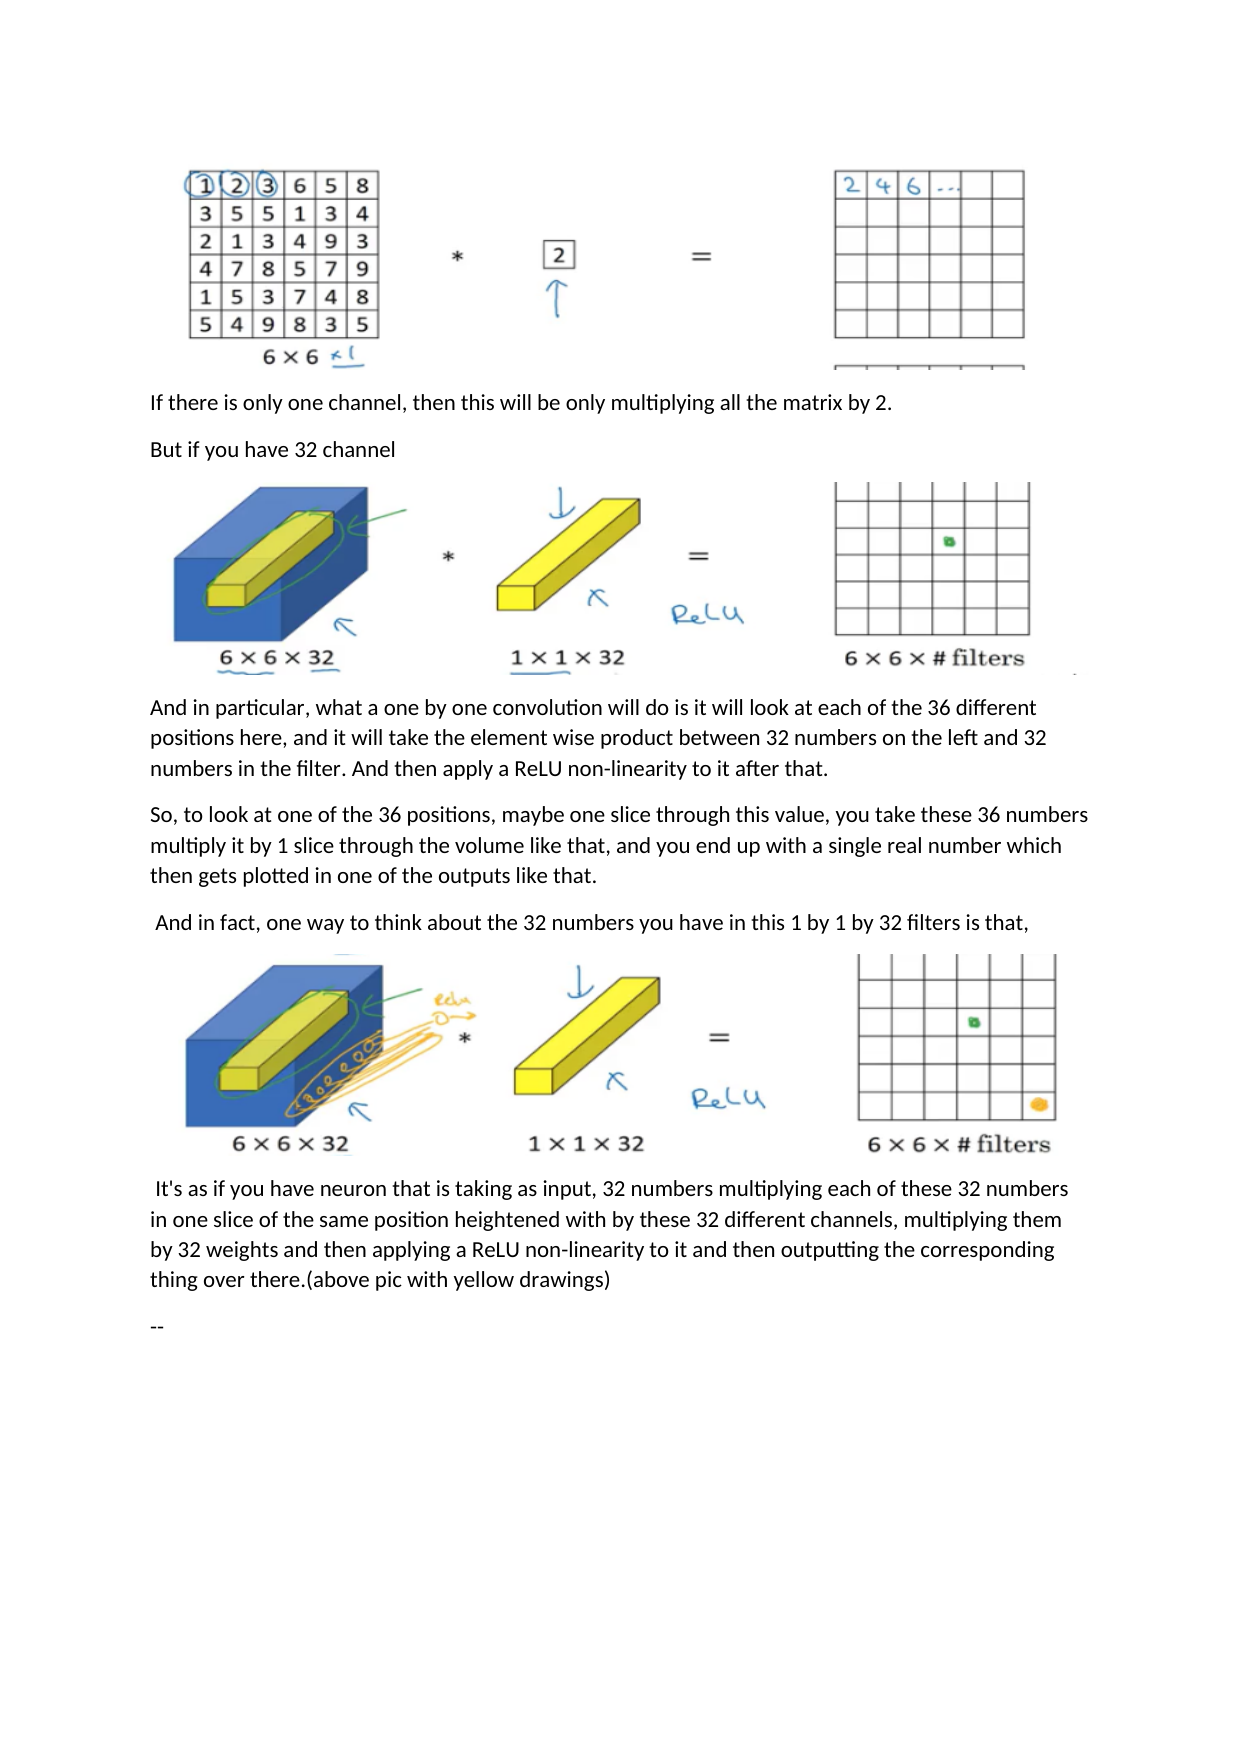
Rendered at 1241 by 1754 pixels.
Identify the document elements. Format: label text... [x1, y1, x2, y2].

text It's as if you have neuron that is taking as input, 32 numbers multiplying each of these 32 numbers in one slice of the same position heightened with by these 32 different channels, multiplying them by 32 weights and then applying a ReLU non-linearity to it and then outputting the corresponding thing over there.(above pic with yellow drawings) [150, 1174, 1090, 1293]
picture [150, 150, 1091, 370]
text But if you have 32 channel [150, 435, 1090, 463]
text And in particular, what a one by one convolution will do is it will look at each of the 36 different positions here, and it will take the element wise product between 32 numbers on the left and 32 numbers in the filter. And then apply a ReLU non-linearity to it after that. [150, 693, 1090, 782]
text So, to look at one of the 36 positions, maybe one slice through this value, you take these 36 numbers multiply it by 1 slice through the volume like that, and you end up with a single real number which then gets plotted in one of the outputs like that. [150, 801, 1090, 889]
picture [150, 482, 1091, 675]
picture [150, 954, 1091, 1156]
text -- [150, 1312, 1090, 1340]
text And in fact, one way to think about the 32 numbers you have in this 1 by 1 by 32 filters is that, [150, 908, 1090, 936]
text If there is only one channel, then this will be only multiplying all the matrix by 2. [150, 388, 1090, 416]
